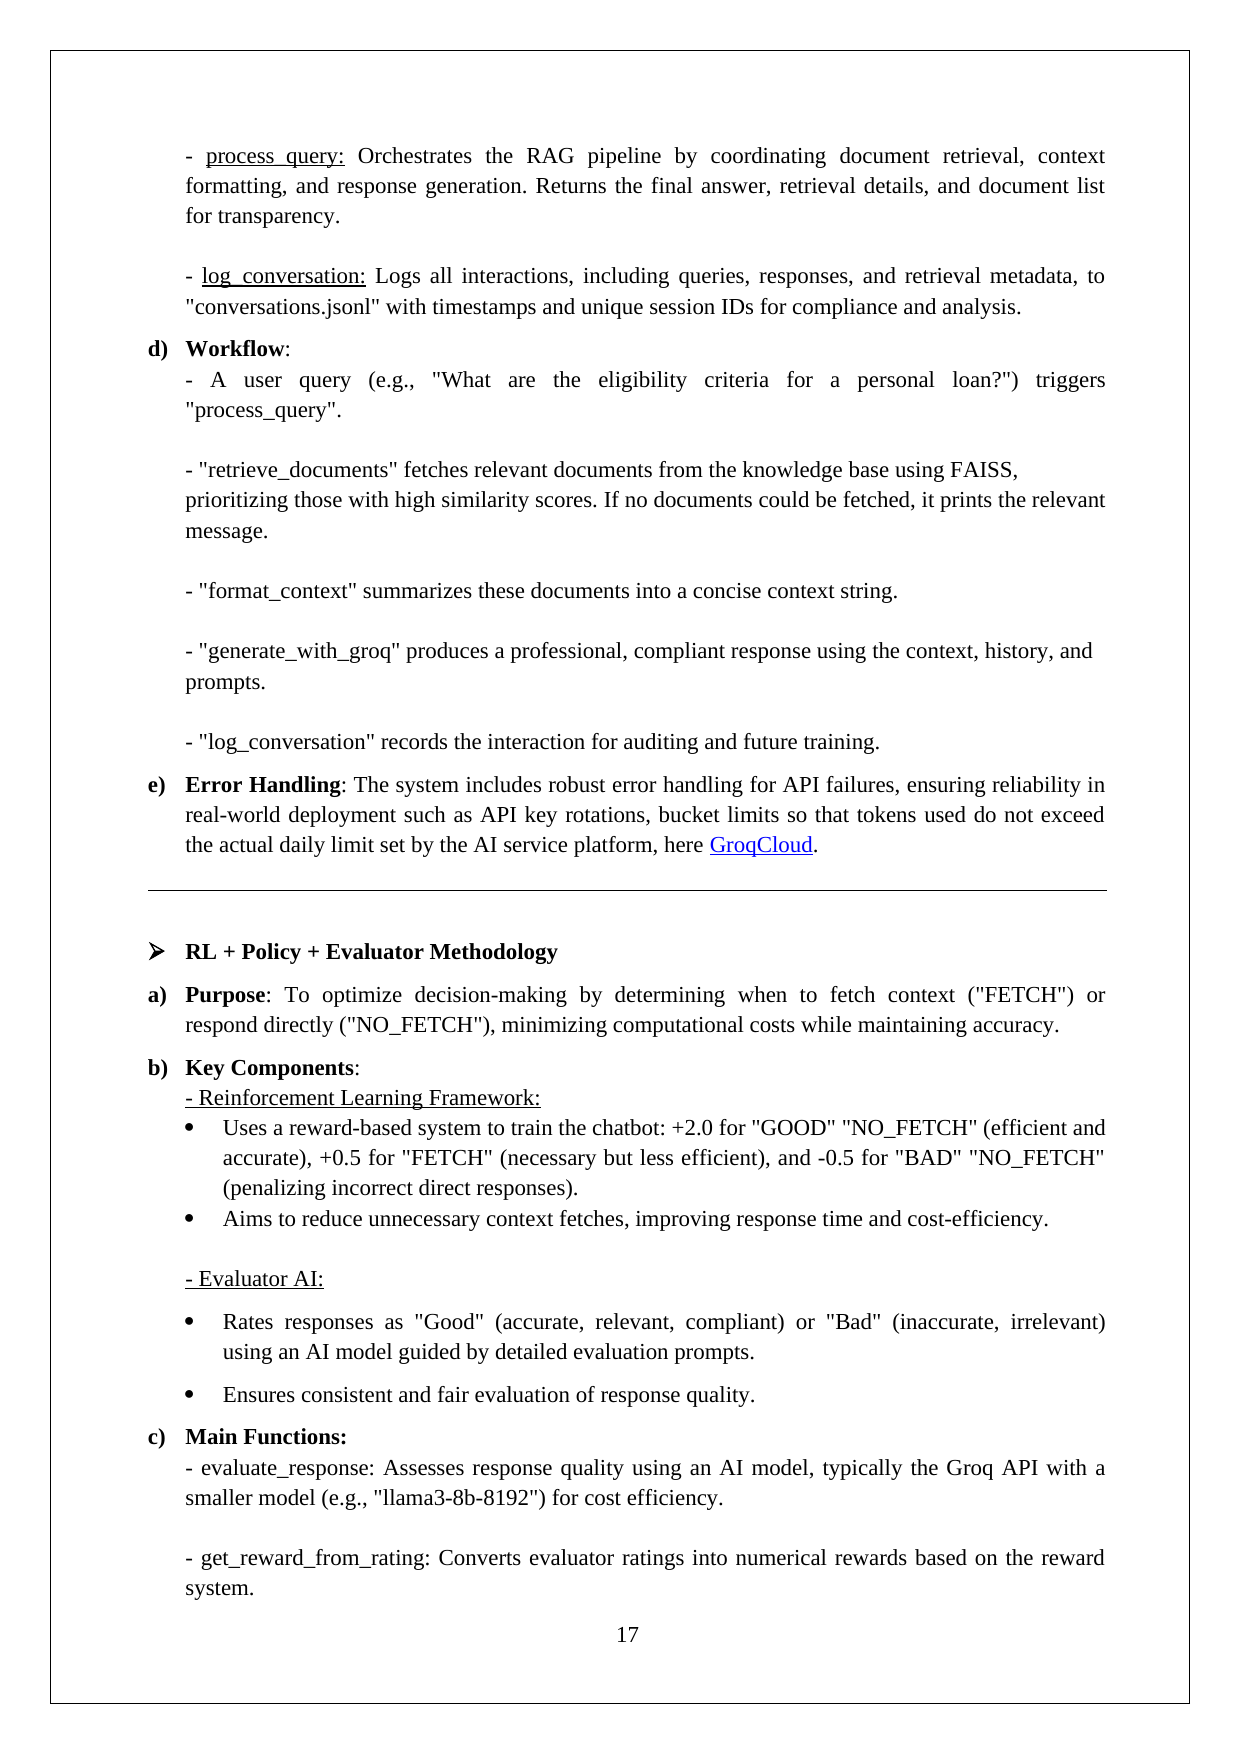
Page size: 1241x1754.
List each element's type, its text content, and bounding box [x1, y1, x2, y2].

list Purpose: To optimize decision-making by determining when to fetch context ("FETCH") or respond directly ("NO_FETCH"), minimizing computational costs while maintaining accuracy. [148, 981, 1107, 1037]
list Key Components: [148, 1054, 1107, 1080]
list Workflow: [148, 335, 1107, 362]
list Uses a reward-based system to train the chatbot: +2.0 for "GOOD" "NO_FETCH" (efficient and accurate), +0.5 for "FETCH" (necessary but less efficient), and -0.5 for "BAD" "NO_FETCH" (penalizing incorrect direct responses). [185, 1114, 1107, 1201]
text - Reinforcement Learning Framework: [133, 1084, 1107, 1110]
text prompts. [133, 668, 1107, 694]
list Error Handling: The system includes robust error handling for API failures, ensuring reliability in real-world deployment such as API key rotations, bucket limits so that tokens used do not exceed the actual daily limit set by the AI service platform, here GroqCloud. [148, 771, 1107, 858]
list RL + Policy + Evaluator Methodology [148, 938, 1107, 964]
text - A user query (e.g., "What are the eligibility criteria for a personal loan?") triggers "process_query". [185, 366, 1107, 422]
text - Evaluator AI: [133, 1265, 1107, 1291]
text - log_conversation: Logs all interactions, including queries, responses, and retrieval metadata, to "conversations.jsonl" with timestamps and unique session IDs for compliance and analysis. [185, 262, 1107, 319]
text - "log_conversation" records the interaction for auditing and future training. [133, 728, 1107, 754]
text - get_reward_from_rating: Converts evaluator ratings into numerical rewards based on the reward system. [185, 1544, 1107, 1601]
text prioritizing those with high similarity scores. If no documents could be fetched, it prints the relevant message. [185, 486, 1107, 543]
text - evaluate_response: Assesses response quality using an AI model, typically the Groq API with a smaller model (e.g., "llama3-8b-8192") for cost efficiency. [185, 1454, 1107, 1510]
list Rates responses as "Good" (accurate, relevant, compliant) or "Bad" (inaccurate, irrelevant) using an AI model guided by detailed evaluation prompts. [185, 1308, 1107, 1364]
list Ensures consistent and fair evaluation of response quality. [185, 1381, 1107, 1407]
list Main Functions: [148, 1423, 1107, 1450]
text - "format_context" summarizes these documents into a concise context string. [133, 577, 1107, 603]
text - "retrieve_documents" fetches relevant documents from the knowledge base using FAISS, [185, 456, 1107, 483]
list Aims to reduce unnecessary context fetches, improving response time and cost-efficiency. [185, 1205, 1107, 1231]
text - process_query: Orchestrates the RAG pipeline by coordinating document retrieval, context formatting, and response generation. Returns the final answer, retrieval details, and document list for transparency. [185, 142, 1107, 228]
text - "generate_with_groq" produces a professional, compliant response using the context, history, and [133, 637, 1107, 664]
